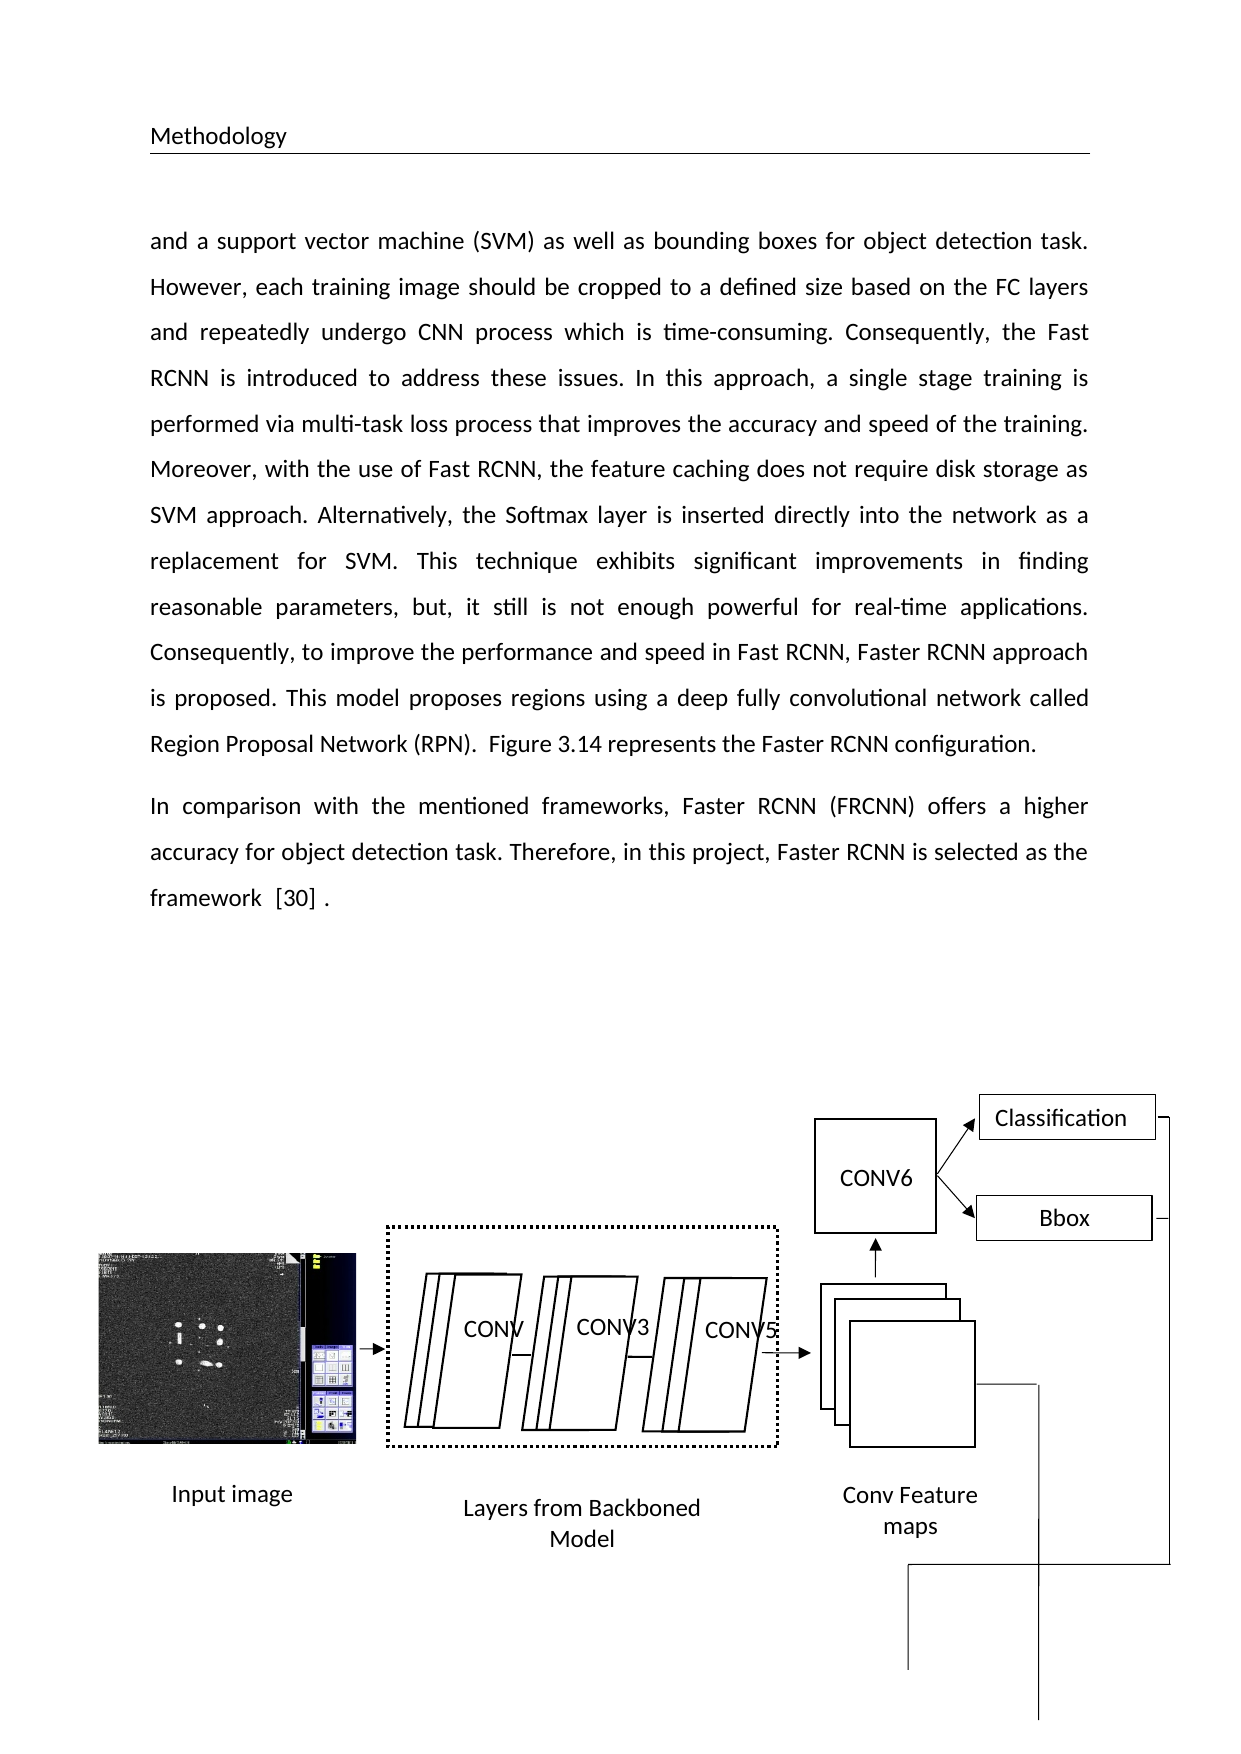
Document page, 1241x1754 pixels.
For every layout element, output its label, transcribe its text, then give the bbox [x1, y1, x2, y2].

picture [98, 1253, 357, 1444]
text In comparison with the mentioned frameworks, Faster RCNN (FRCNN) offers a higher accuracy for object detection task. Therefore, in this project, Faster RCNN is selected as the framework . [150, 790, 1090, 912]
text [150, 225, 1090, 758]
